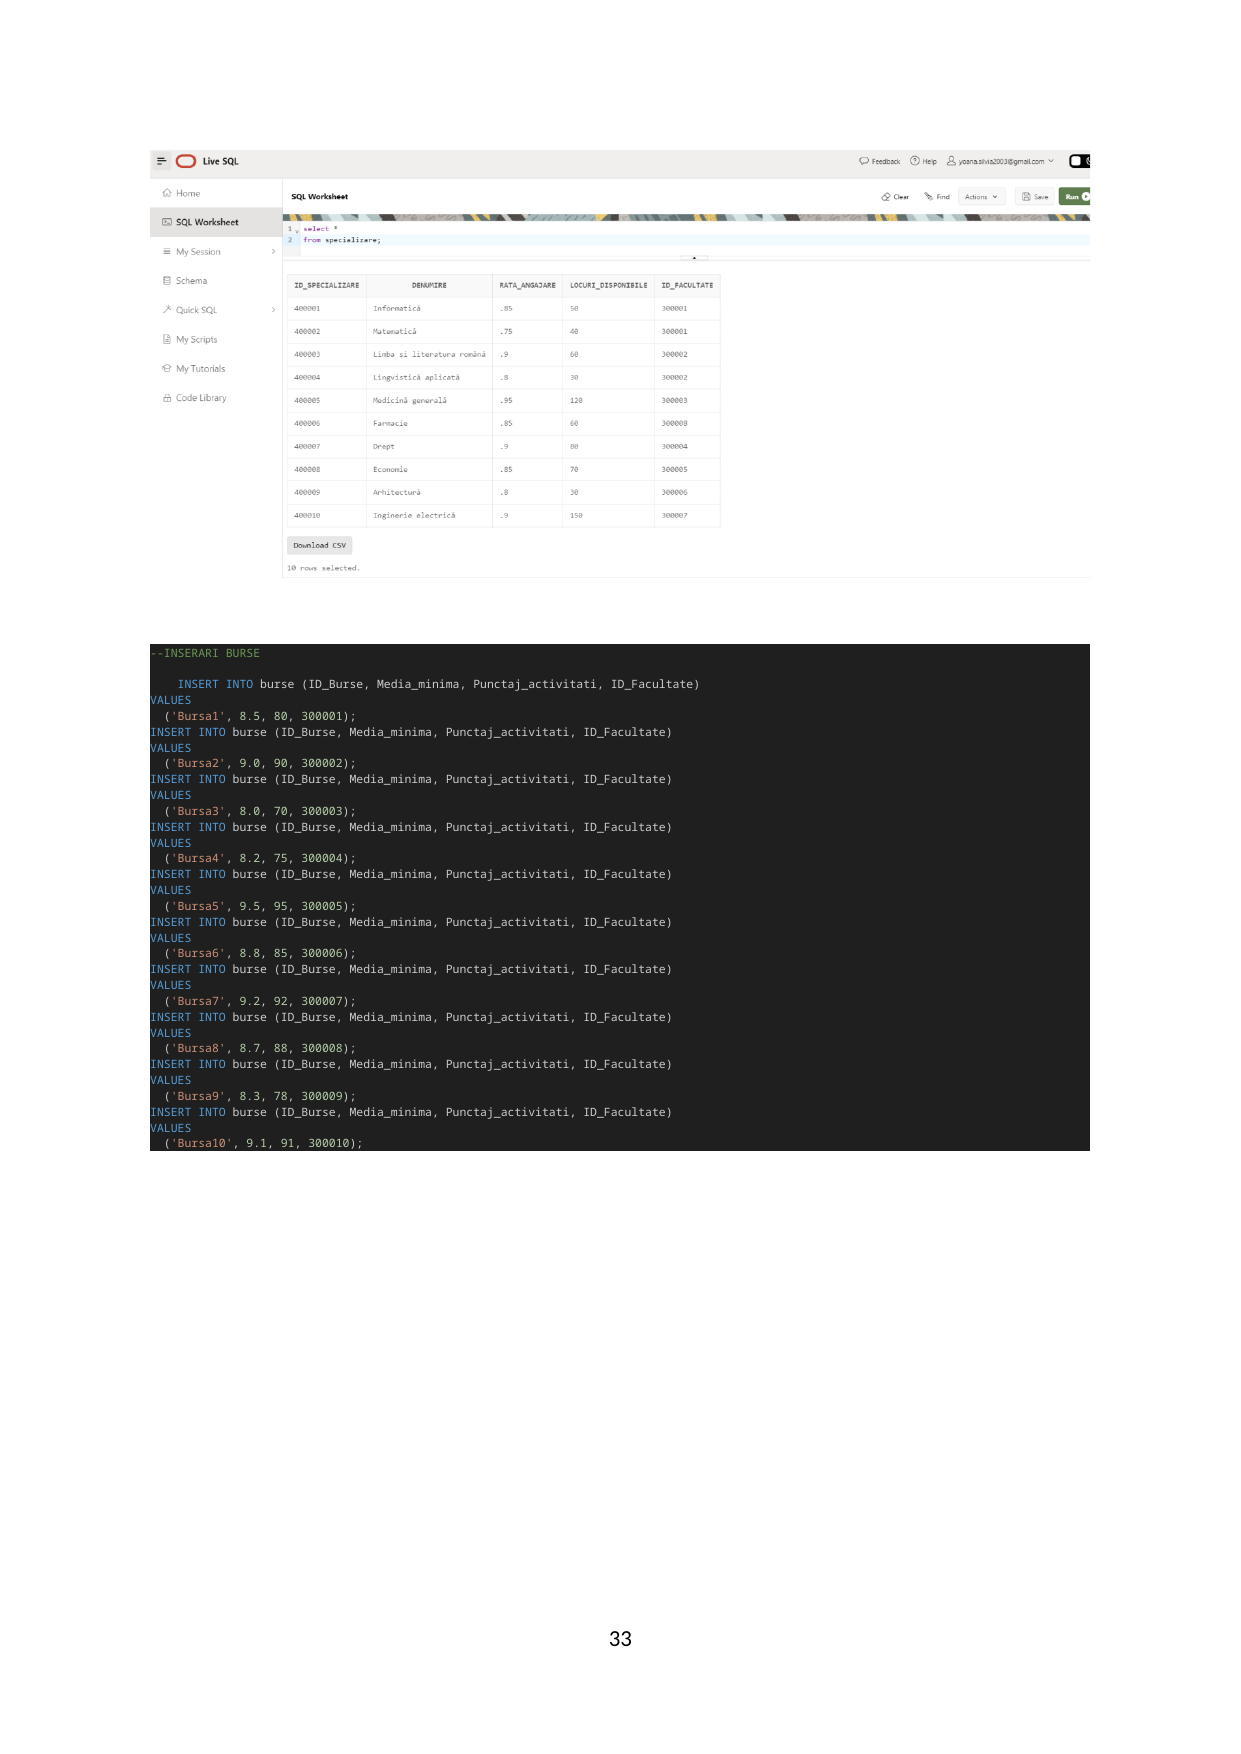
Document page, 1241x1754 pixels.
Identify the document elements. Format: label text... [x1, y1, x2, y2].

text ('Bursa8', 8.7, 88, 300008); [150, 1040, 1090, 1056]
text INSERT INTO burse (ID_Burse, Media_minima, Punctaj_activitati, ID_Facultate) [150, 819, 1090, 834]
text ('Bursa2', 9.0, 90, 300002); [150, 755, 1090, 771]
text INSERT INTO burse (ID_Burse, Media_minima, Punctaj_activitati, ID_Facultate) [150, 771, 1090, 787]
text VALUES [150, 692, 1090, 708]
text INSERT INTO burse (ID_Burse, Media_minima, Punctaj_activitati, ID_Facultate) [150, 866, 1090, 882]
text INSERT INTO burse (ID_Burse, Media_minima, Punctaj_activitati, ID_Facultate) [150, 914, 1090, 929]
text INSERT INTO burse (ID_Burse, Media_minima, Punctaj_activitati, ID_Facultate) [150, 1056, 1090, 1072]
text INSERT INTO burse (ID_Burse, Media_minima, Punctaj_activitati, ID_Facultate) [150, 724, 1090, 739]
picture [150, 150, 1091, 578]
text ('Bursa3', 8.0, 70, 300003); [150, 803, 1090, 819]
text --INSERARI BURSE [150, 644, 1090, 660]
text VALUES [150, 1072, 1090, 1088]
text ('Bursa6', 8.8, 85, 300006); [150, 945, 1090, 961]
text VALUES [150, 929, 1090, 945]
text ('Bursa10', 9.1, 91, 300010); [150, 1135, 1090, 1151]
text INSERT INTO burse (ID_Burse, Media_minima, Punctaj_activitati, ID_Facultate) [150, 676, 1090, 692]
text VALUES [150, 739, 1090, 755]
text INSERT INTO burse (ID_Burse, Media_minima, Punctaj_activitati, ID_Facultate) [150, 1009, 1090, 1024]
text ('Bursa7', 9.2, 92, 300007); [150, 993, 1090, 1009]
text ('Bursa5', 9.5, 95, 300005); [150, 898, 1090, 914]
text VALUES [150, 882, 1090, 898]
text ('Bursa1', 8.5, 80, 300001); [150, 708, 1090, 724]
text VALUES [150, 977, 1090, 993]
text ('Bursa4', 8.2, 75, 300004); [150, 850, 1090, 866]
text INSERT INTO burse (ID_Burse, Media_minima, Punctaj_activitati, ID_Facultate) [150, 1104, 1090, 1119]
text VALUES [150, 1119, 1090, 1135]
text VALUES [150, 1024, 1090, 1040]
text ('Bursa9', 8.3, 78, 300009); [150, 1088, 1090, 1104]
text VALUES [150, 834, 1090, 850]
text VALUES [150, 787, 1090, 803]
text INSERT INTO burse (ID_Burse, Media_minima, Punctaj_activitati, ID_Facultate) [150, 961, 1090, 977]
